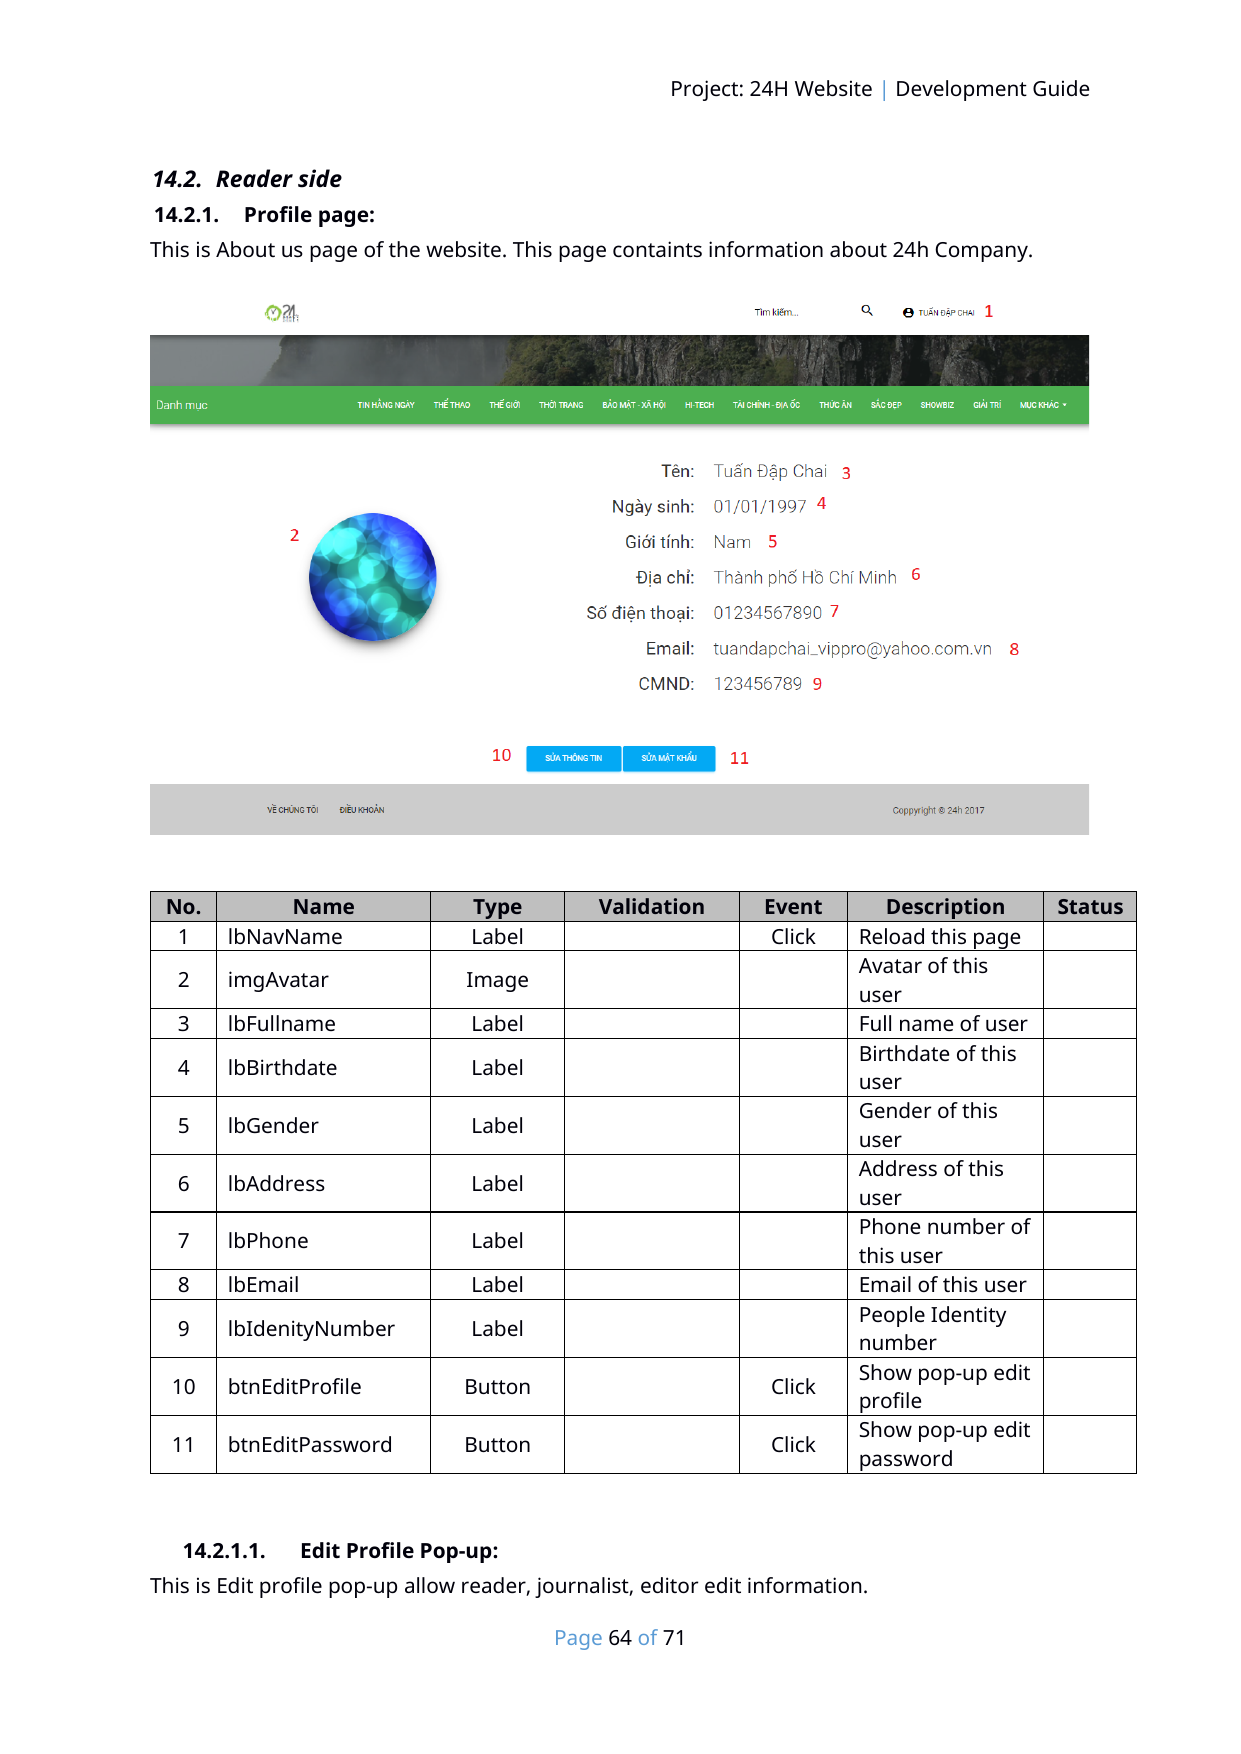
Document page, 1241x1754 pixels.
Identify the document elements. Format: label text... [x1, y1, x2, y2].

table_cell 1 [151, 922, 216, 950]
table_header Validation [565, 892, 739, 921]
table_cell imgAvatar [217, 951, 430, 1008]
table_cell [1044, 1097, 1136, 1153]
table_cell Address of this user [848, 1155, 1043, 1211]
table_cell Label [431, 1270, 564, 1299]
table_cell [565, 1416, 739, 1472]
table_cell [740, 1097, 847, 1153]
table_cell btnEditProfile [217, 1358, 430, 1414]
table_cell [1044, 1416, 1136, 1472]
table_cell 6 [151, 1155, 216, 1211]
table_cell Label [431, 1300, 564, 1357]
table_cell 11 [151, 1416, 216, 1472]
table_cell [565, 1009, 739, 1038]
table_cell lbIdenityNumber [217, 1300, 430, 1357]
table_cell [565, 1300, 739, 1357]
table_cell 5 [151, 1097, 216, 1153]
table_cell [565, 1039, 739, 1096]
table_cell Avatar of this user [848, 951, 1043, 1008]
table_cell [740, 1039, 847, 1096]
table_cell [1044, 1213, 1136, 1269]
table_cell Button [431, 1416, 564, 1472]
table_header Status [1044, 892, 1136, 921]
table_header No. [151, 892, 216, 921]
table_header Type [431, 892, 564, 921]
table_cell Full name of user [848, 1009, 1043, 1038]
table_cell Label [431, 1213, 564, 1269]
table_cell Click [740, 1416, 847, 1472]
table_cell 2 [151, 951, 216, 1008]
table_cell Reload this page [848, 922, 1043, 950]
table_cell [1044, 1039, 1136, 1096]
table_header Name [217, 892, 430, 921]
table_cell lbNavName [217, 922, 430, 950]
table_cell 7 [151, 1213, 216, 1269]
table_cell [1044, 951, 1136, 1008]
table_cell 9 [151, 1300, 216, 1357]
subtitle Reader side [152, 162, 1090, 194]
table_cell [740, 1213, 847, 1269]
table_cell lbPhone [217, 1213, 430, 1269]
table_cell lbFullname [217, 1009, 430, 1038]
table_cell [565, 1097, 739, 1153]
table_cell [565, 1155, 739, 1211]
table_cell Click [740, 922, 847, 950]
table_cell Image [431, 951, 564, 1008]
picture [150, 291, 1090, 835]
table_cell [740, 1270, 847, 1299]
table_cell [1044, 1009, 1136, 1038]
table_cell lbEmail [217, 1270, 430, 1299]
table_cell lbBirthdate [217, 1039, 430, 1096]
subtitle Profile page: [154, 200, 1090, 228]
table_cell [740, 1155, 847, 1211]
table_cell 10 [151, 1358, 216, 1414]
table_header Event [740, 892, 847, 921]
table_cell lbAddress [217, 1155, 430, 1211]
table_cell btnEditPassword [217, 1416, 430, 1472]
table_cell Show pop-up edit profile [848, 1358, 1043, 1414]
table_cell 4 [151, 1039, 216, 1096]
table_cell Birthdate of this user [848, 1039, 1043, 1096]
table_cell Label [431, 1039, 564, 1096]
table_cell [740, 1009, 847, 1038]
table_cell [1044, 1270, 1136, 1299]
table_cell [740, 951, 847, 1008]
table_cell Email of this user [848, 1270, 1043, 1299]
table_cell Button [431, 1358, 564, 1414]
table_cell 3 [151, 1009, 216, 1038]
table_cell Phone number of this user [848, 1213, 1043, 1269]
table_cell [565, 951, 739, 1008]
table_cell lbGender [217, 1097, 430, 1153]
table_cell [1044, 1300, 1136, 1357]
subtitle Edit Profile Pop-up: [182, 1537, 1090, 1565]
table_cell Label [431, 922, 564, 950]
table_cell 8 [151, 1270, 216, 1299]
table_cell Label [431, 1097, 564, 1153]
table_cell [565, 1270, 739, 1299]
text This is Edit profile pop-up allow reader, journalist, editor edit information. [150, 1571, 1090, 1600]
table_cell Gender of this user [848, 1097, 1043, 1153]
table_cell Label [431, 1155, 564, 1211]
table_cell Click [740, 1358, 847, 1414]
table_cell [565, 1358, 739, 1414]
table_header Description [848, 892, 1043, 921]
table_cell [565, 1213, 739, 1269]
table_cell [740, 1300, 847, 1357]
table_cell [1044, 1155, 1136, 1211]
table_cell People Identity number [848, 1300, 1043, 1357]
table_cell Show pop-up edit password [848, 1416, 1043, 1472]
text This is About us page of the website. This page containts information about 24h Company. [150, 235, 1090, 263]
table_cell [565, 922, 739, 950]
table_cell [1044, 1358, 1136, 1414]
table_cell Label [431, 1009, 564, 1038]
table_cell [1044, 922, 1136, 950]
